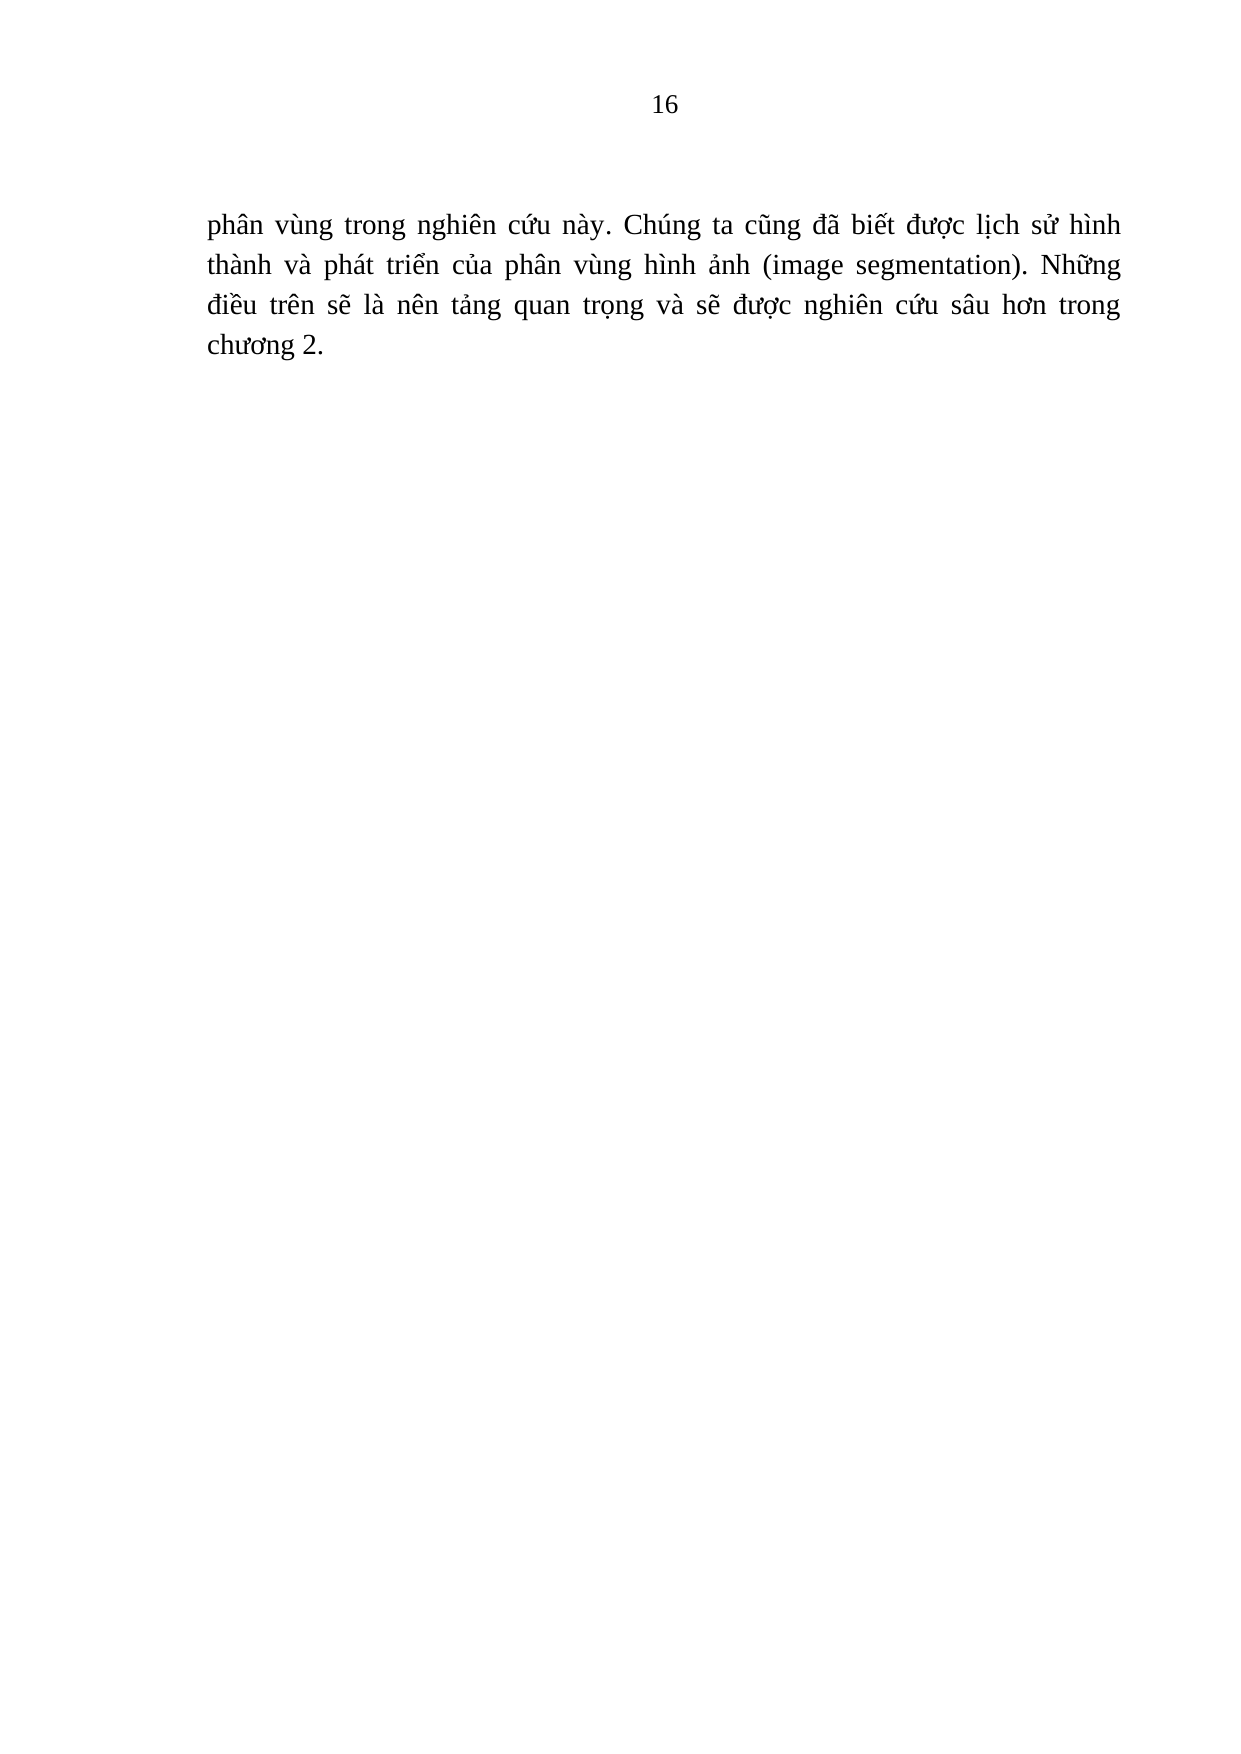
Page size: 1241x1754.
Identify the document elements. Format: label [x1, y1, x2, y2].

text [207, 207, 1122, 361]
